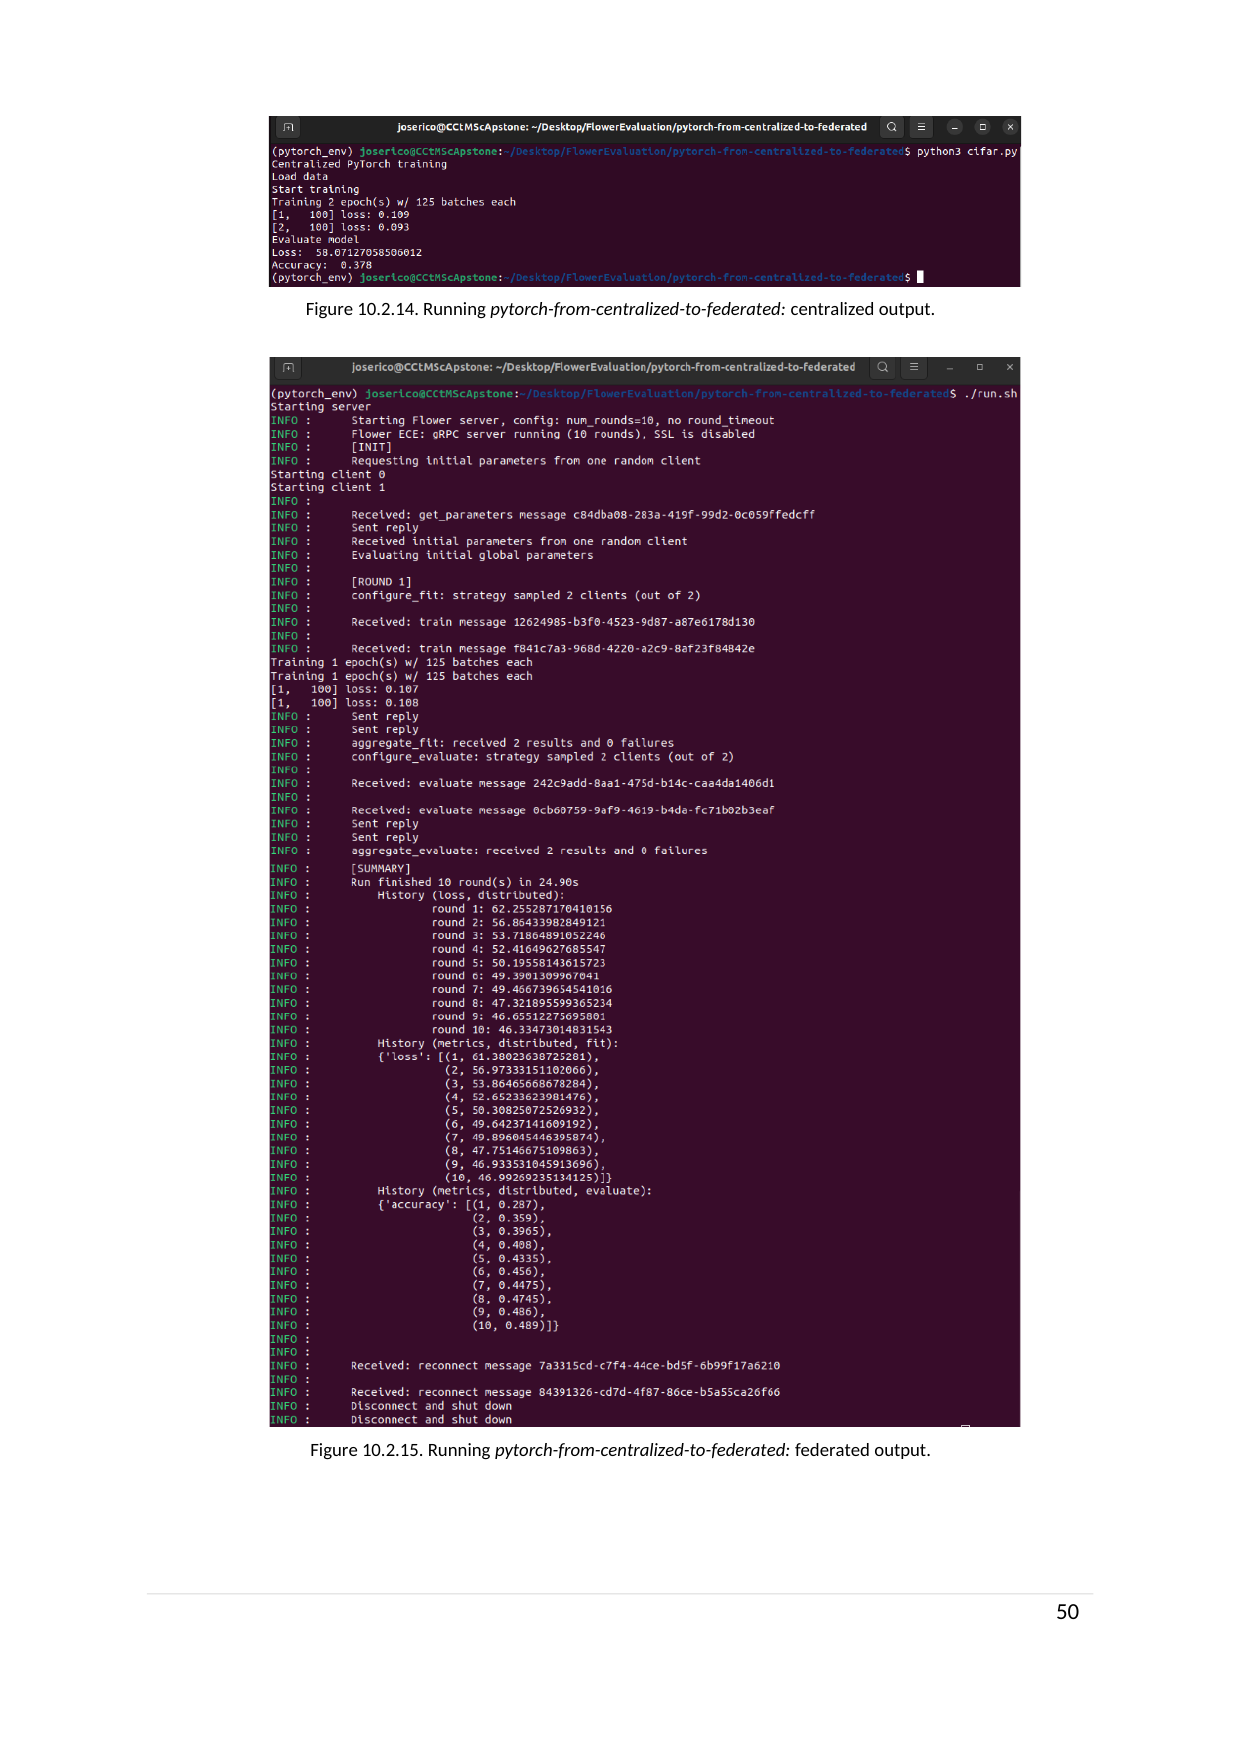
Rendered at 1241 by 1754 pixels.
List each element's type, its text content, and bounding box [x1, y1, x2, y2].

picture [268, 116, 1022, 287]
picture [269, 357, 1021, 1427]
